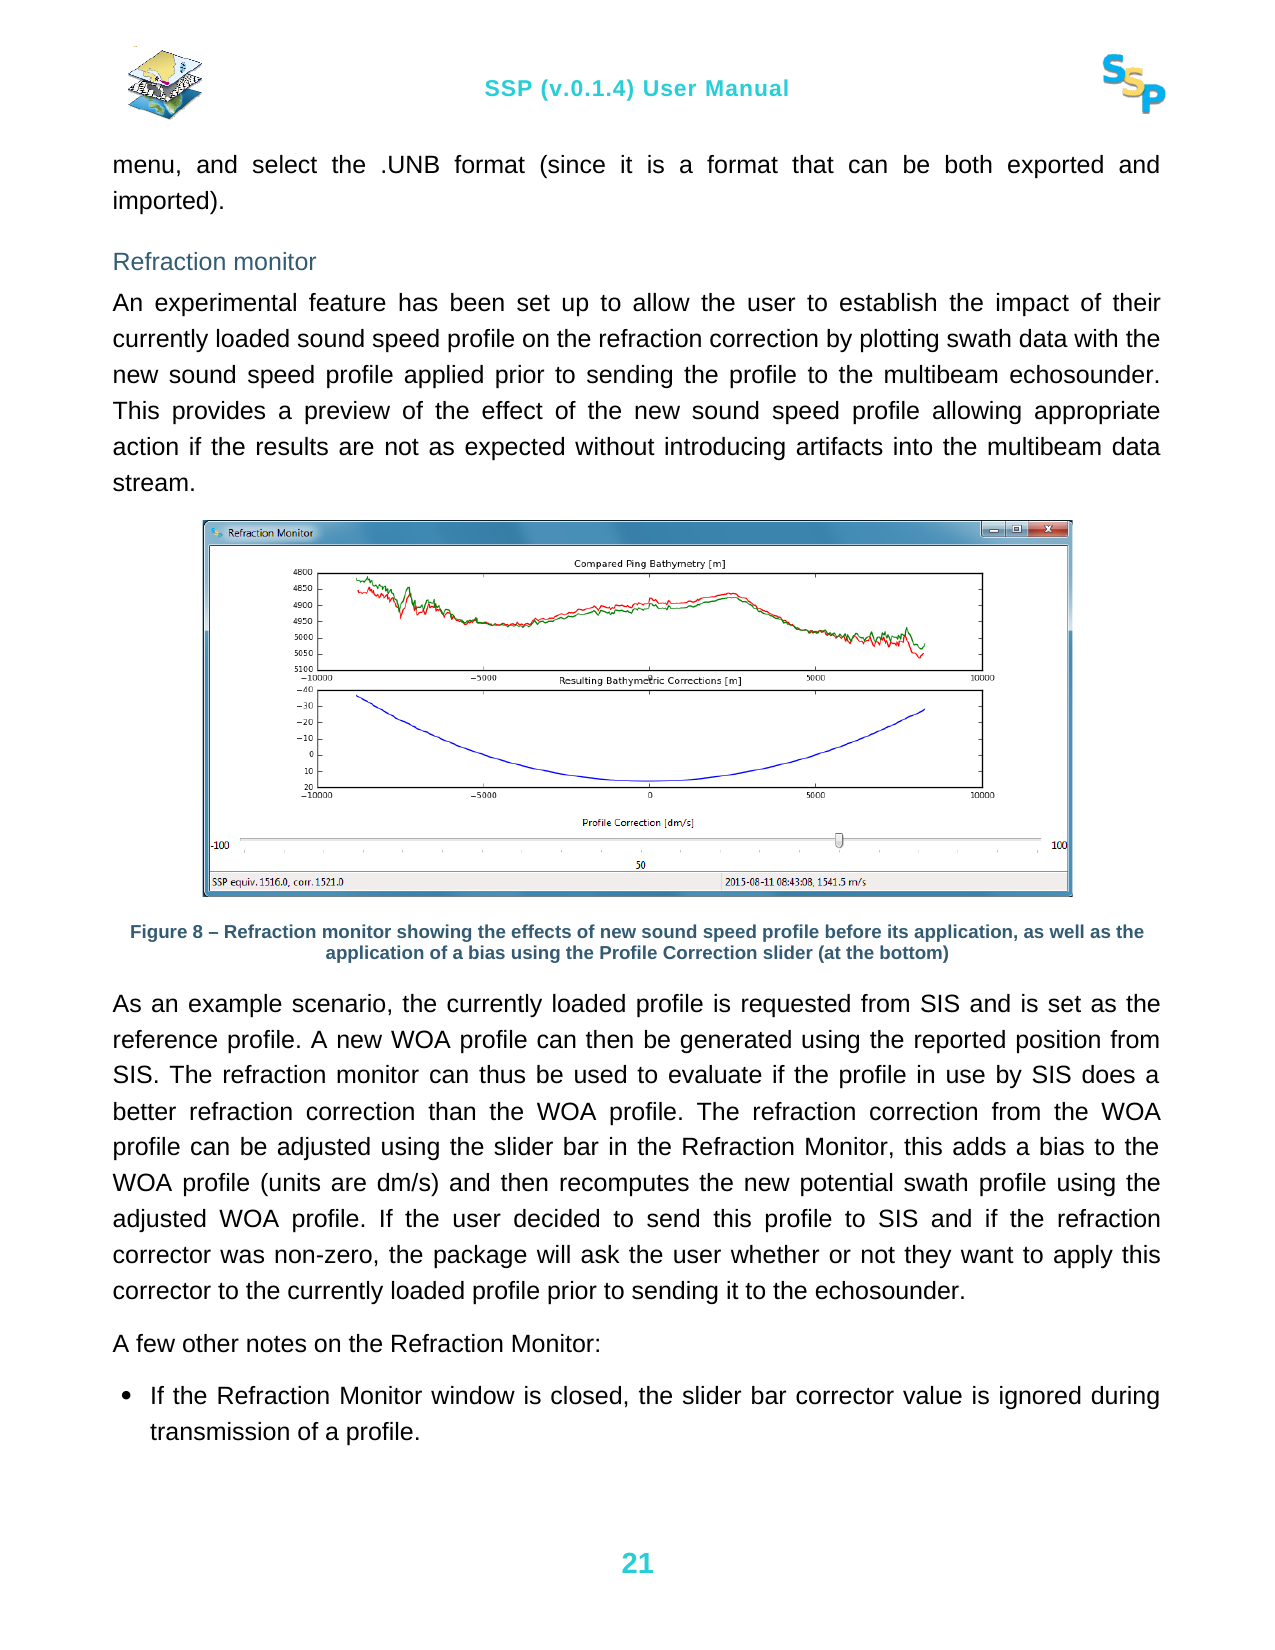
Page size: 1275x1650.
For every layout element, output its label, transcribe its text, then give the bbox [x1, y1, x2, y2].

picture [1096, 46, 1172, 122]
text An experimental feature has been set up to allow the user to establish the impact of their currently loaded sound speed profile on the refraction correction by plotting swath data with the new sound speed profile applied prior to sending the profile to the multibeam echosounder. This provides a preview of the effect of the new sound speed profile allowing appropriate action if the results are not as expected without introducing artifacts into the multibeam data stream. [112, 288, 1162, 497]
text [112, 150, 1162, 215]
subtitle Refraction monitor [112, 247, 1162, 276]
picture [202, 520, 1073, 897]
picture [117, 46, 218, 122]
text Figure 8 – Refraction monitor showing the effects of new sound speed profile before its application, as well as the application of a bias using the Profile Correction slider (at the bottom) [112, 921, 1162, 964]
text As an example scenario, the currently loaded profile is requested from SIS and is set as the reference profile. A new WOA profile can then be generated using the reported position from SIS. The refraction monitor can thus be used to evaluate if the profile in use by SIS does a better refraction correction than the WOA profile. The refraction correction from the WOA profile can be adjusted using the slider bar in the Refraction Monitor, this adds a bias to the WOA profile (units are dm/s) and then recomputes the new potential swath profile using the adjusted WOA profile. If the user decided to send this profile to SIS and if the refraction corrector was non-zero, the package will ask the user whether or not they want to apply this corrector to the currently loaded profile prior to sending it to the echosounder. [112, 989, 1162, 1305]
list If the Refraction Monitor window is closed, the slider bar corrector value is ignored during transmission of a profile. [122, 1381, 1162, 1446]
text A few other notes on the Refraction Monitor: [112, 1329, 1162, 1357]
